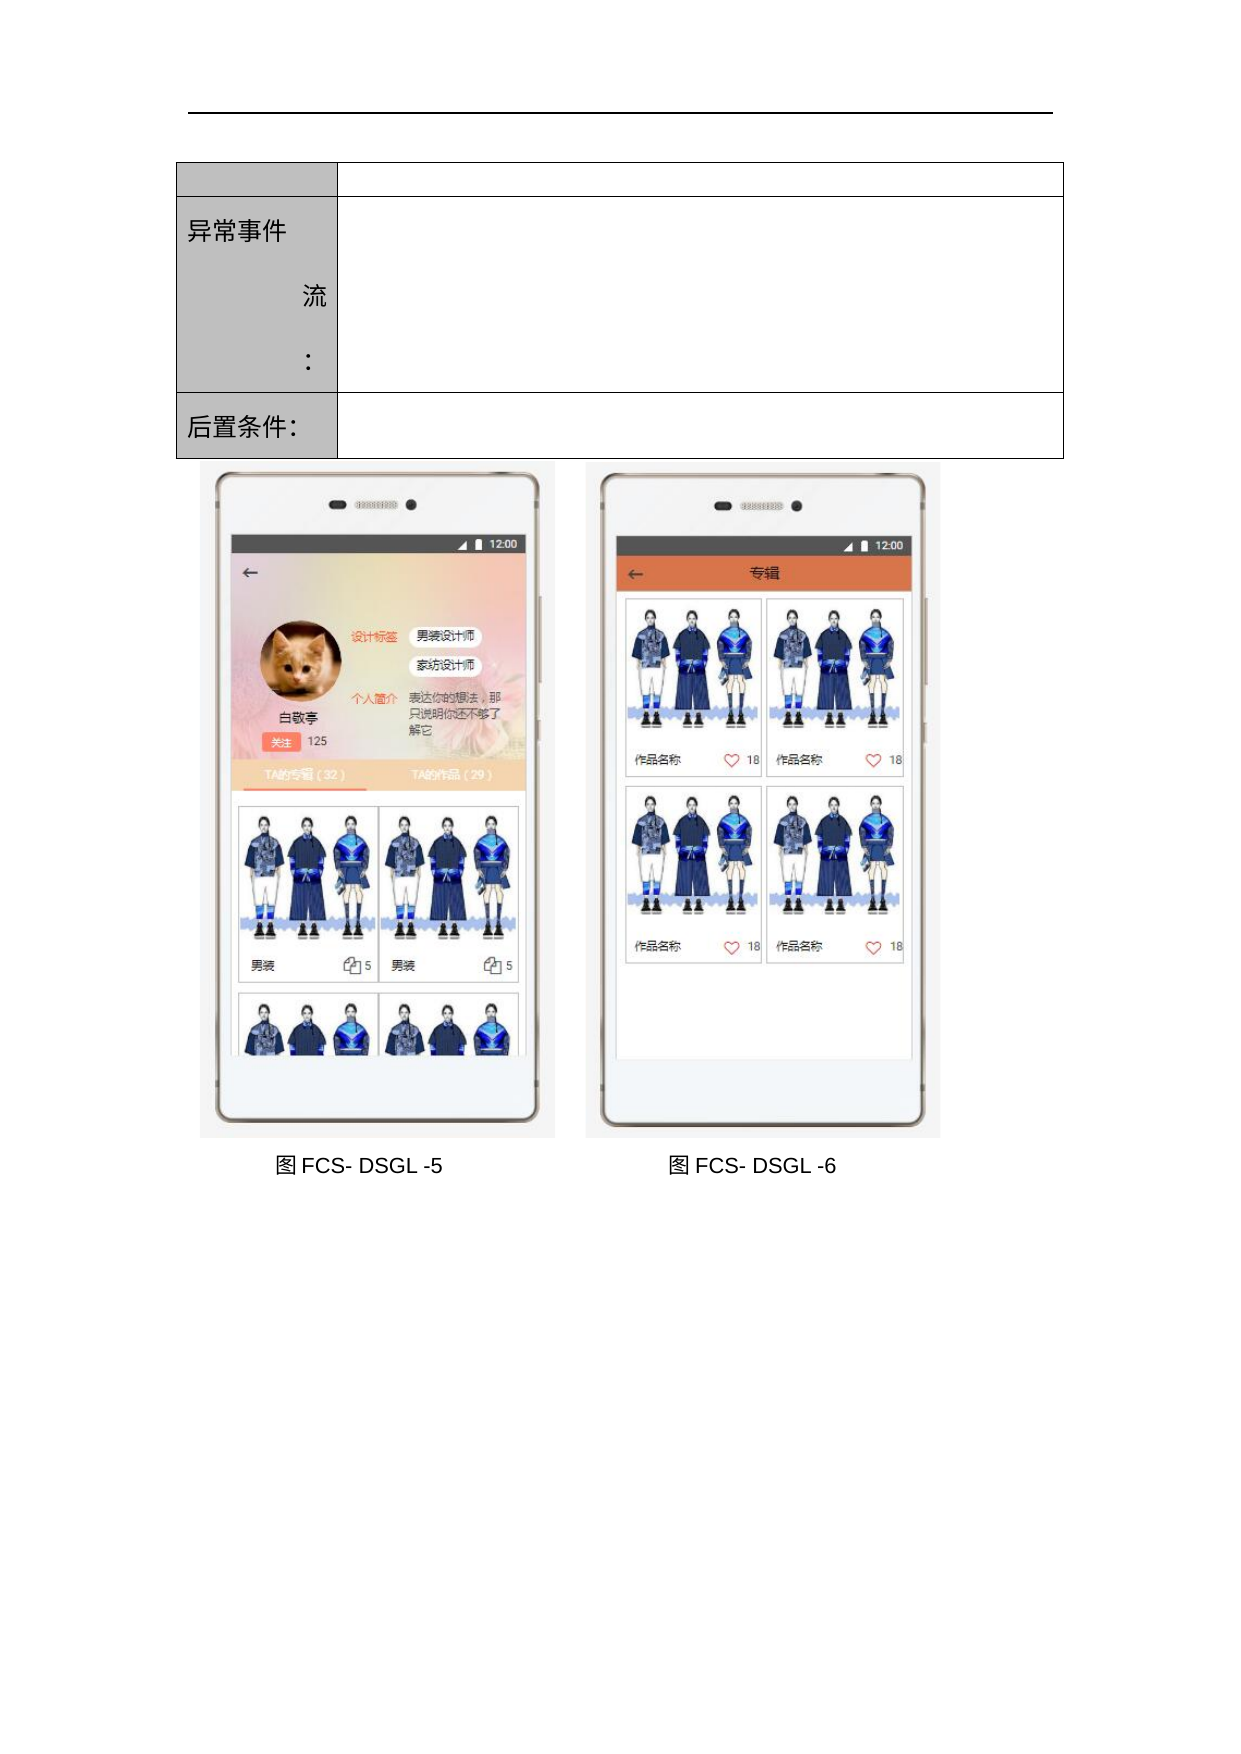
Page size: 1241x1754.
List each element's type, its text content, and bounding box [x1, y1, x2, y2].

table_cell 异常事件流： [177, 197, 337, 392]
text 图FCS- DSGL -5 图FCS- DSGL -6 [275, 1147, 1053, 1180]
picture [199, 461, 555, 1138]
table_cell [338, 163, 1063, 196]
table_cell 其它事件流： [177, 163, 337, 196]
table_cell 后置条件： [177, 393, 337, 458]
table_cell [338, 393, 1063, 458]
table_cell [338, 197, 1063, 392]
picture [585, 462, 941, 1138]
